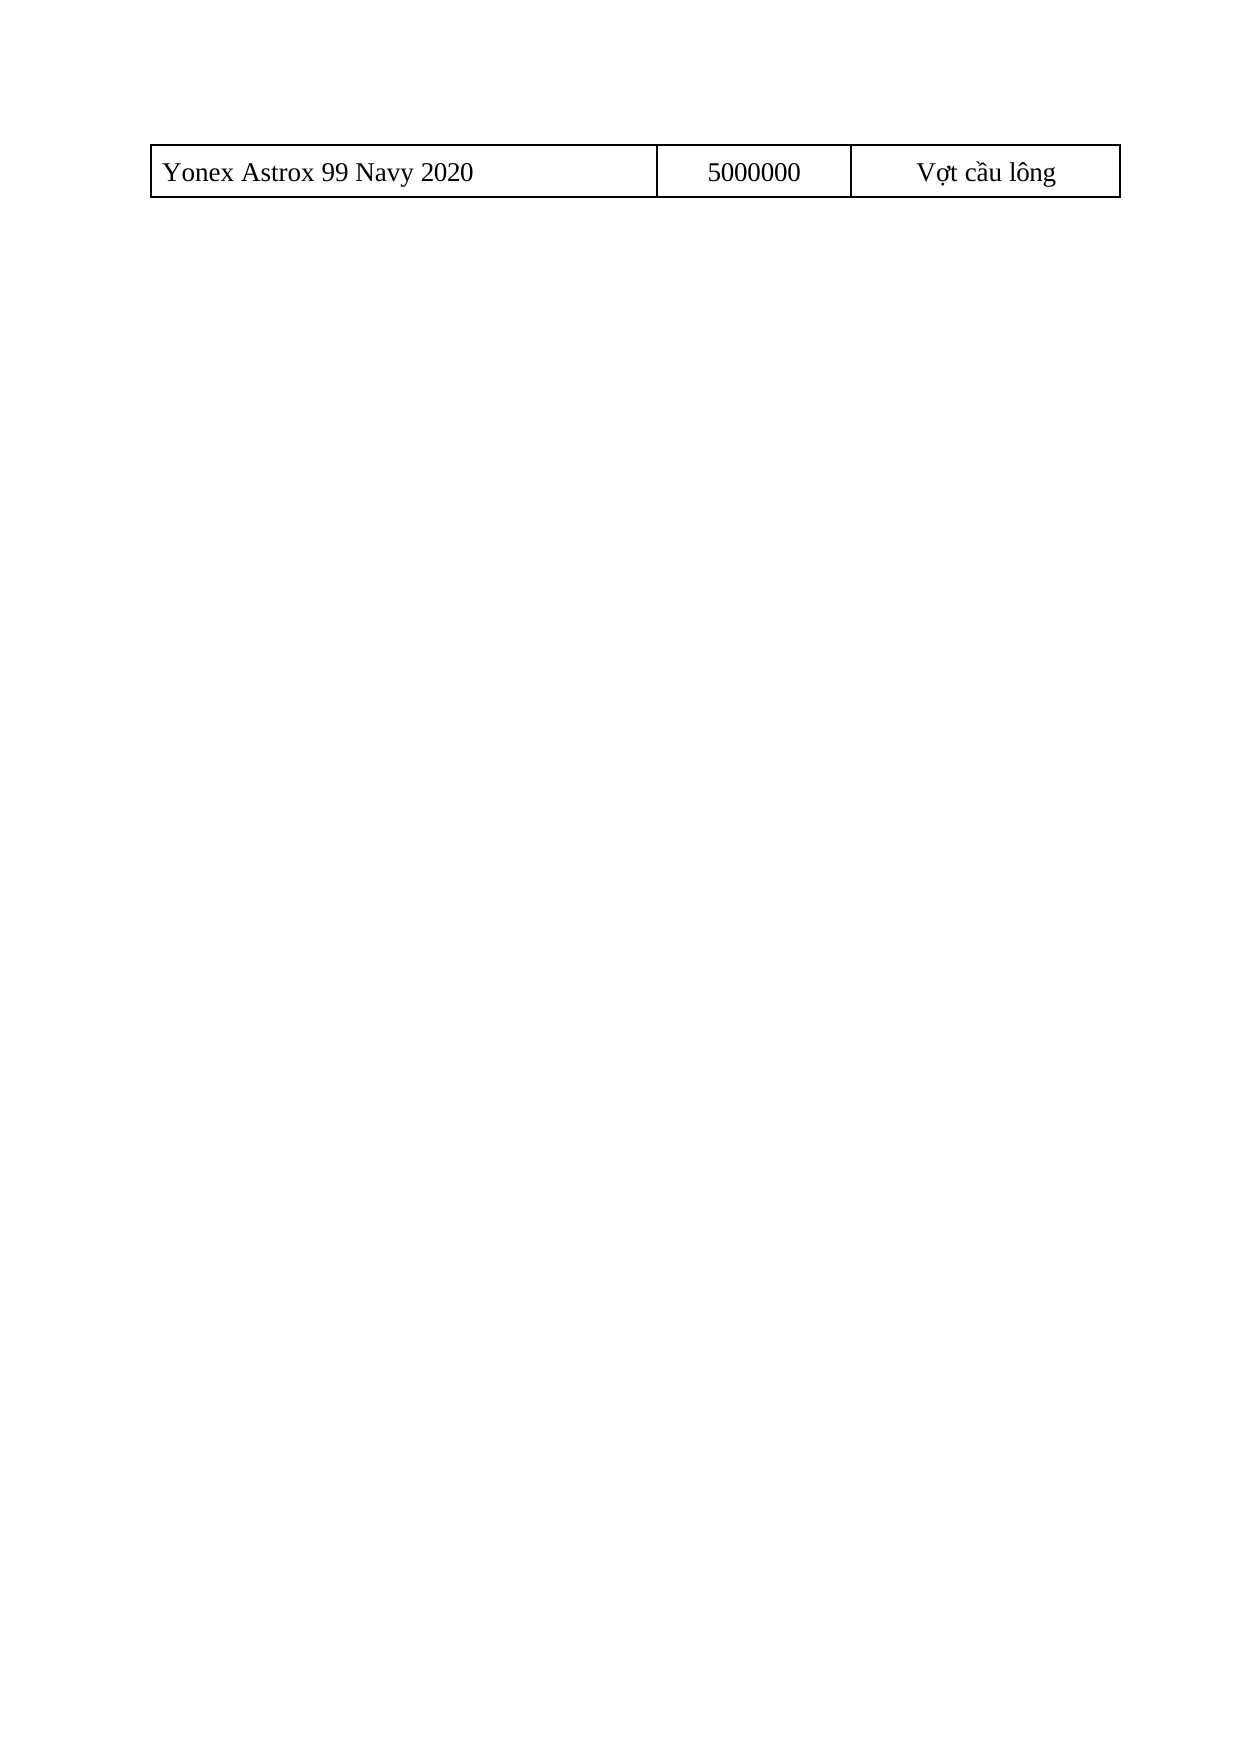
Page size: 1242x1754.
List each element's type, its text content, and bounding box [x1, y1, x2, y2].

table_header Yonex Astrox 99 Navy 2020 [152, 146, 656, 196]
table_header 5000000 [658, 146, 850, 196]
table_header Vợt cầu lông [852, 146, 1119, 196]
